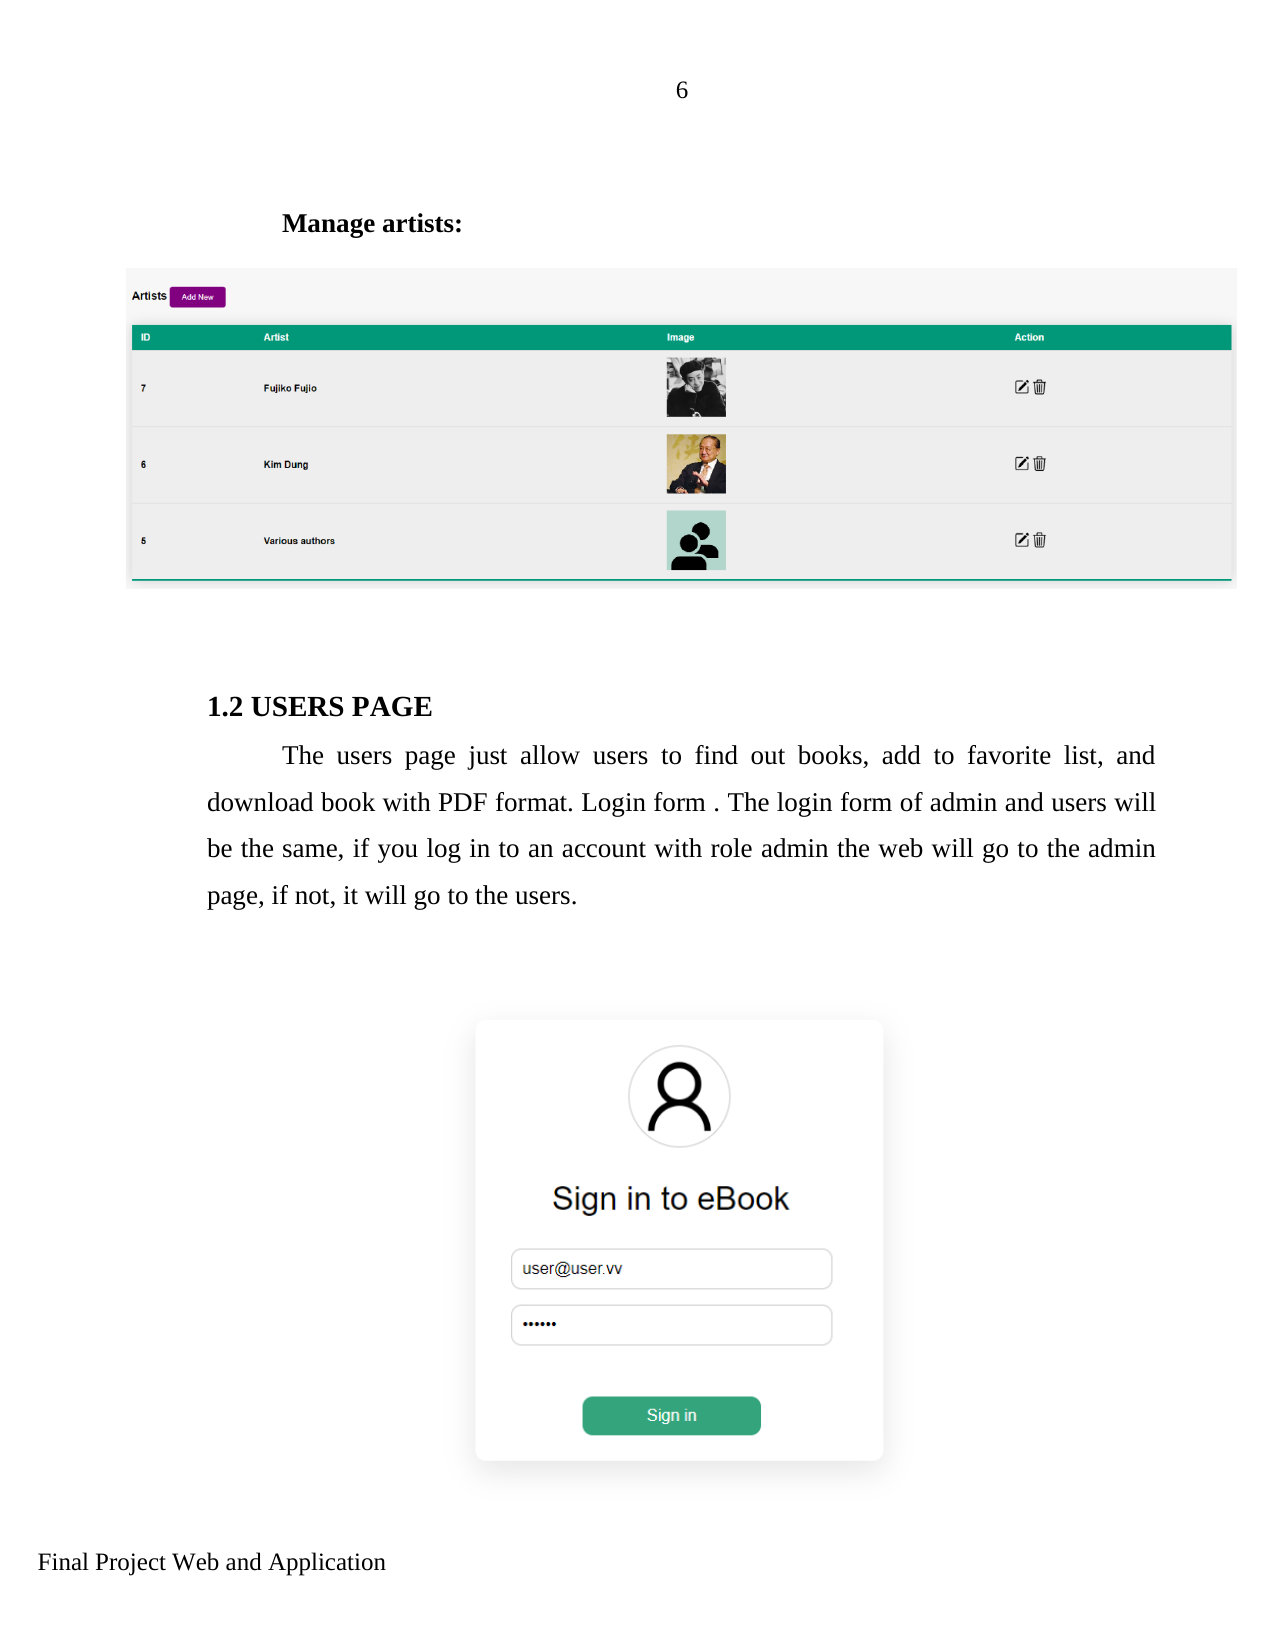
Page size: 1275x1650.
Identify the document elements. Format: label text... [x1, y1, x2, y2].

text The users page just allow users to find out books, add to favorite list, and download book with PDF format. Login form . The login form of admin and users will be the same, if you log in to an account with role admin the web will go to the admin page, if not, it will go to the users. [207, 739, 1157, 910]
picture [400, 976, 959, 1514]
picture [124, 268, 1236, 588]
text 1.2 USERS PAGE [207, 689, 1157, 722]
text Manage artists: [207, 207, 1157, 238]
